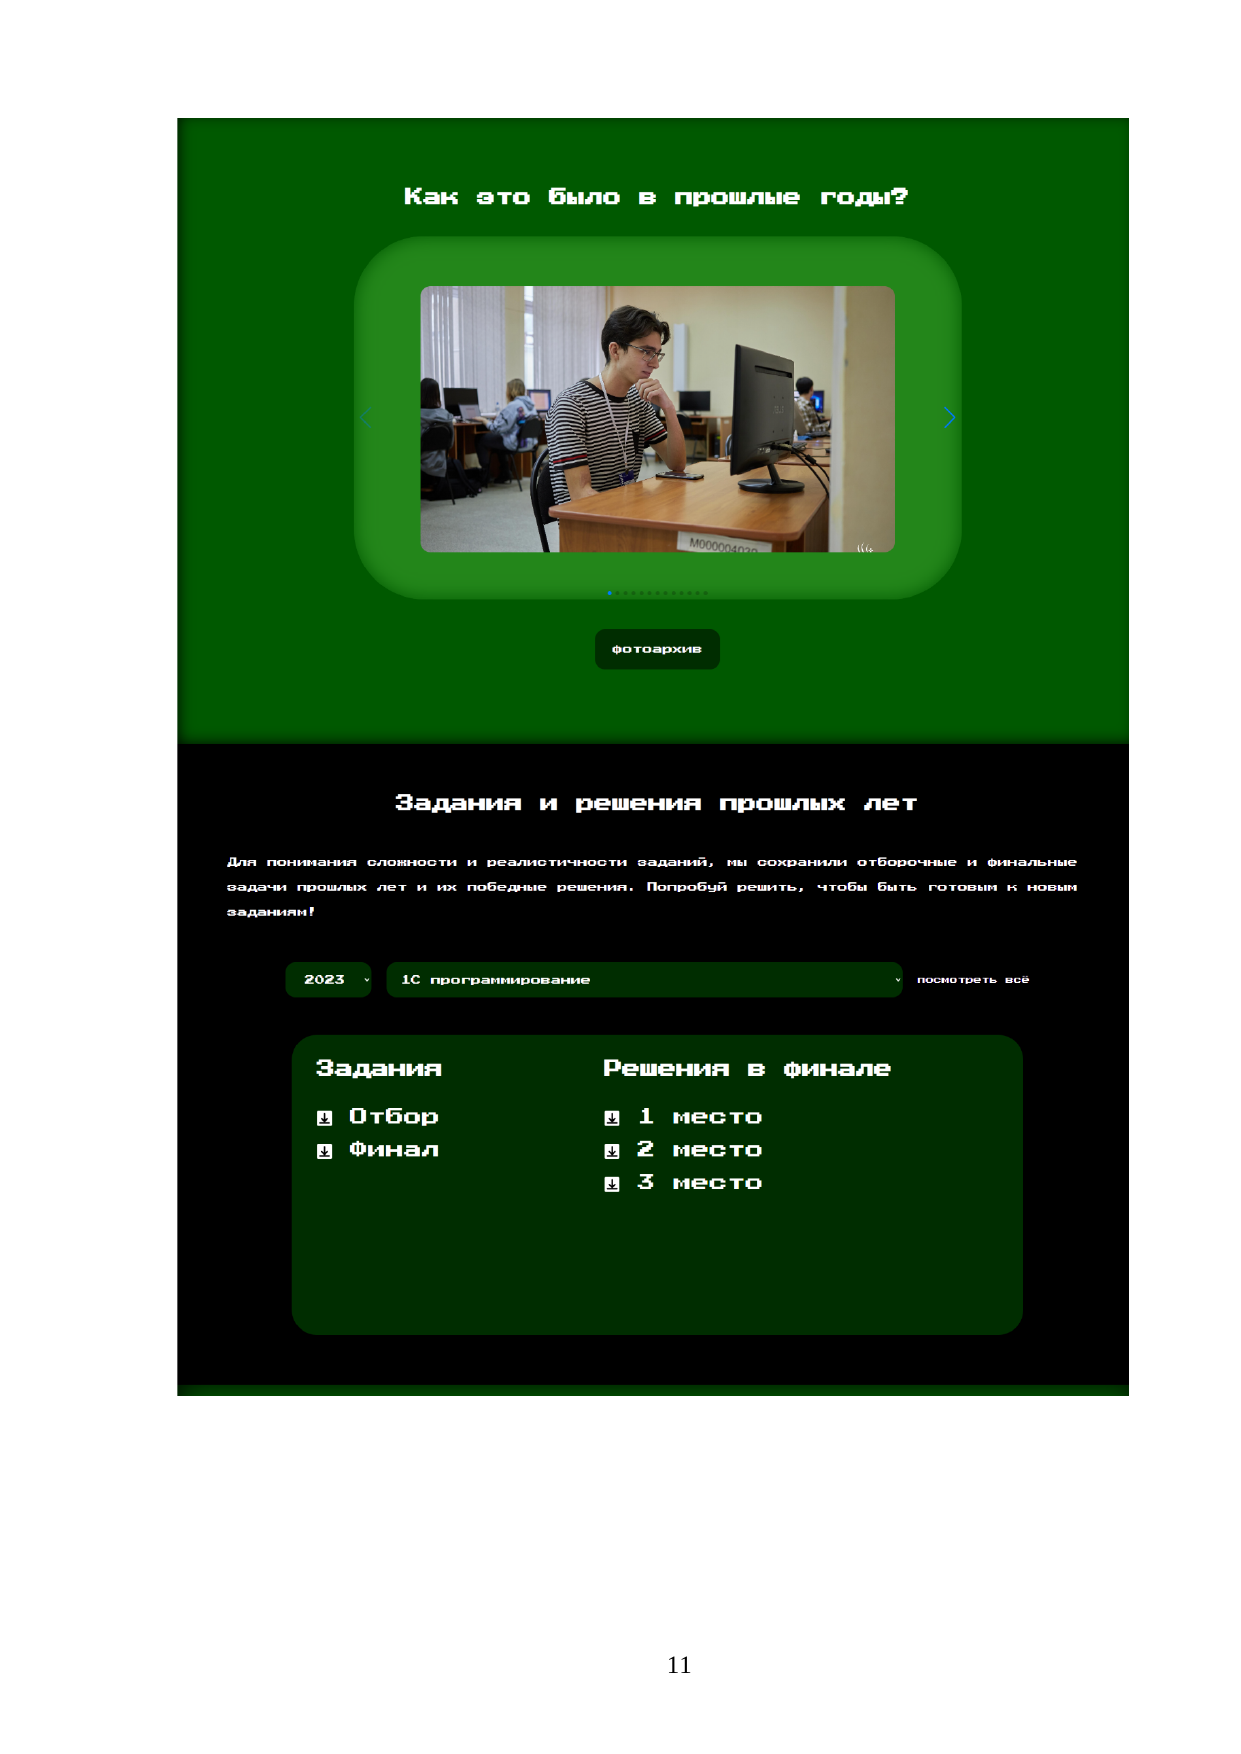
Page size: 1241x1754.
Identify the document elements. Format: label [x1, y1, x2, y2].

picture [177, 118, 1129, 1396]
